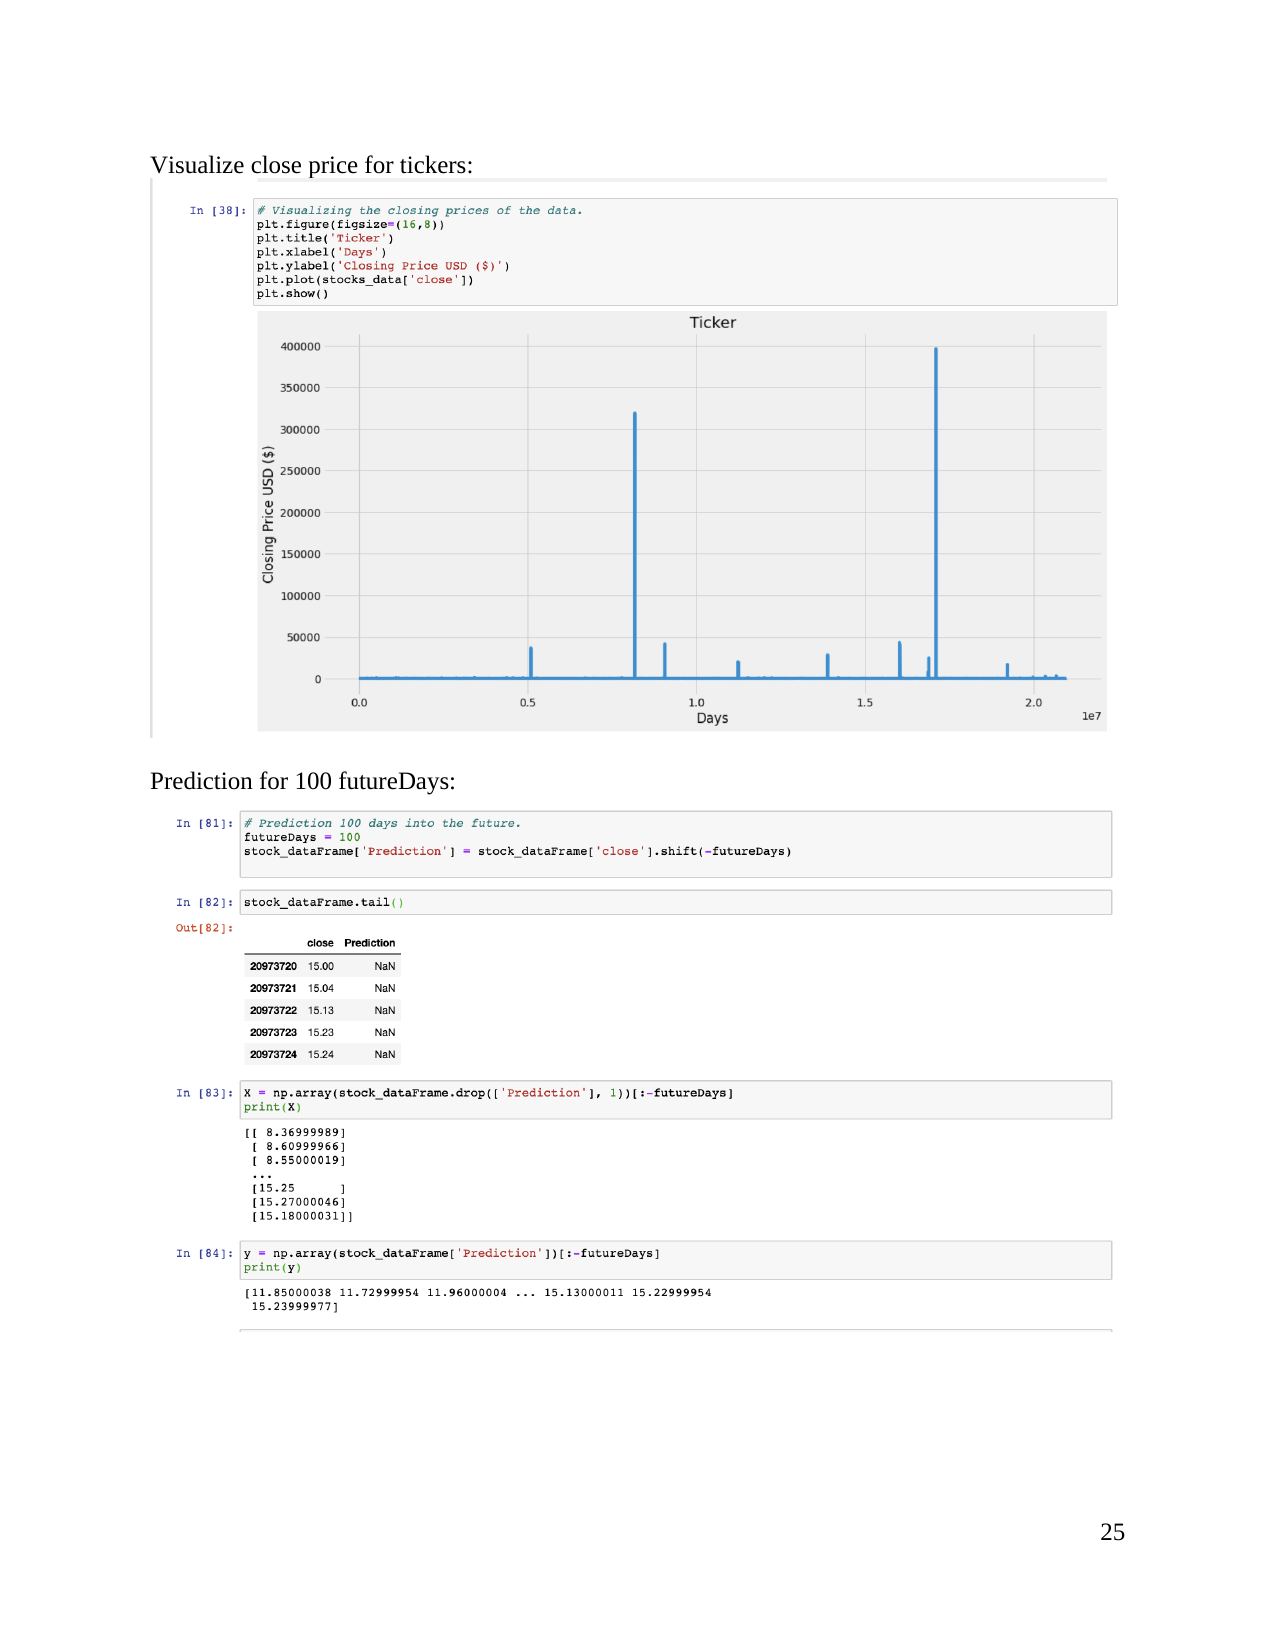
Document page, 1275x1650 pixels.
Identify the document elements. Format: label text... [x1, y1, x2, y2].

text Prediction for 100 futureDays: [150, 766, 1125, 795]
picture [150, 178, 1125, 738]
text Visualize close price for tickers: [150, 150, 1125, 178]
picture [150, 795, 1125, 1332]
